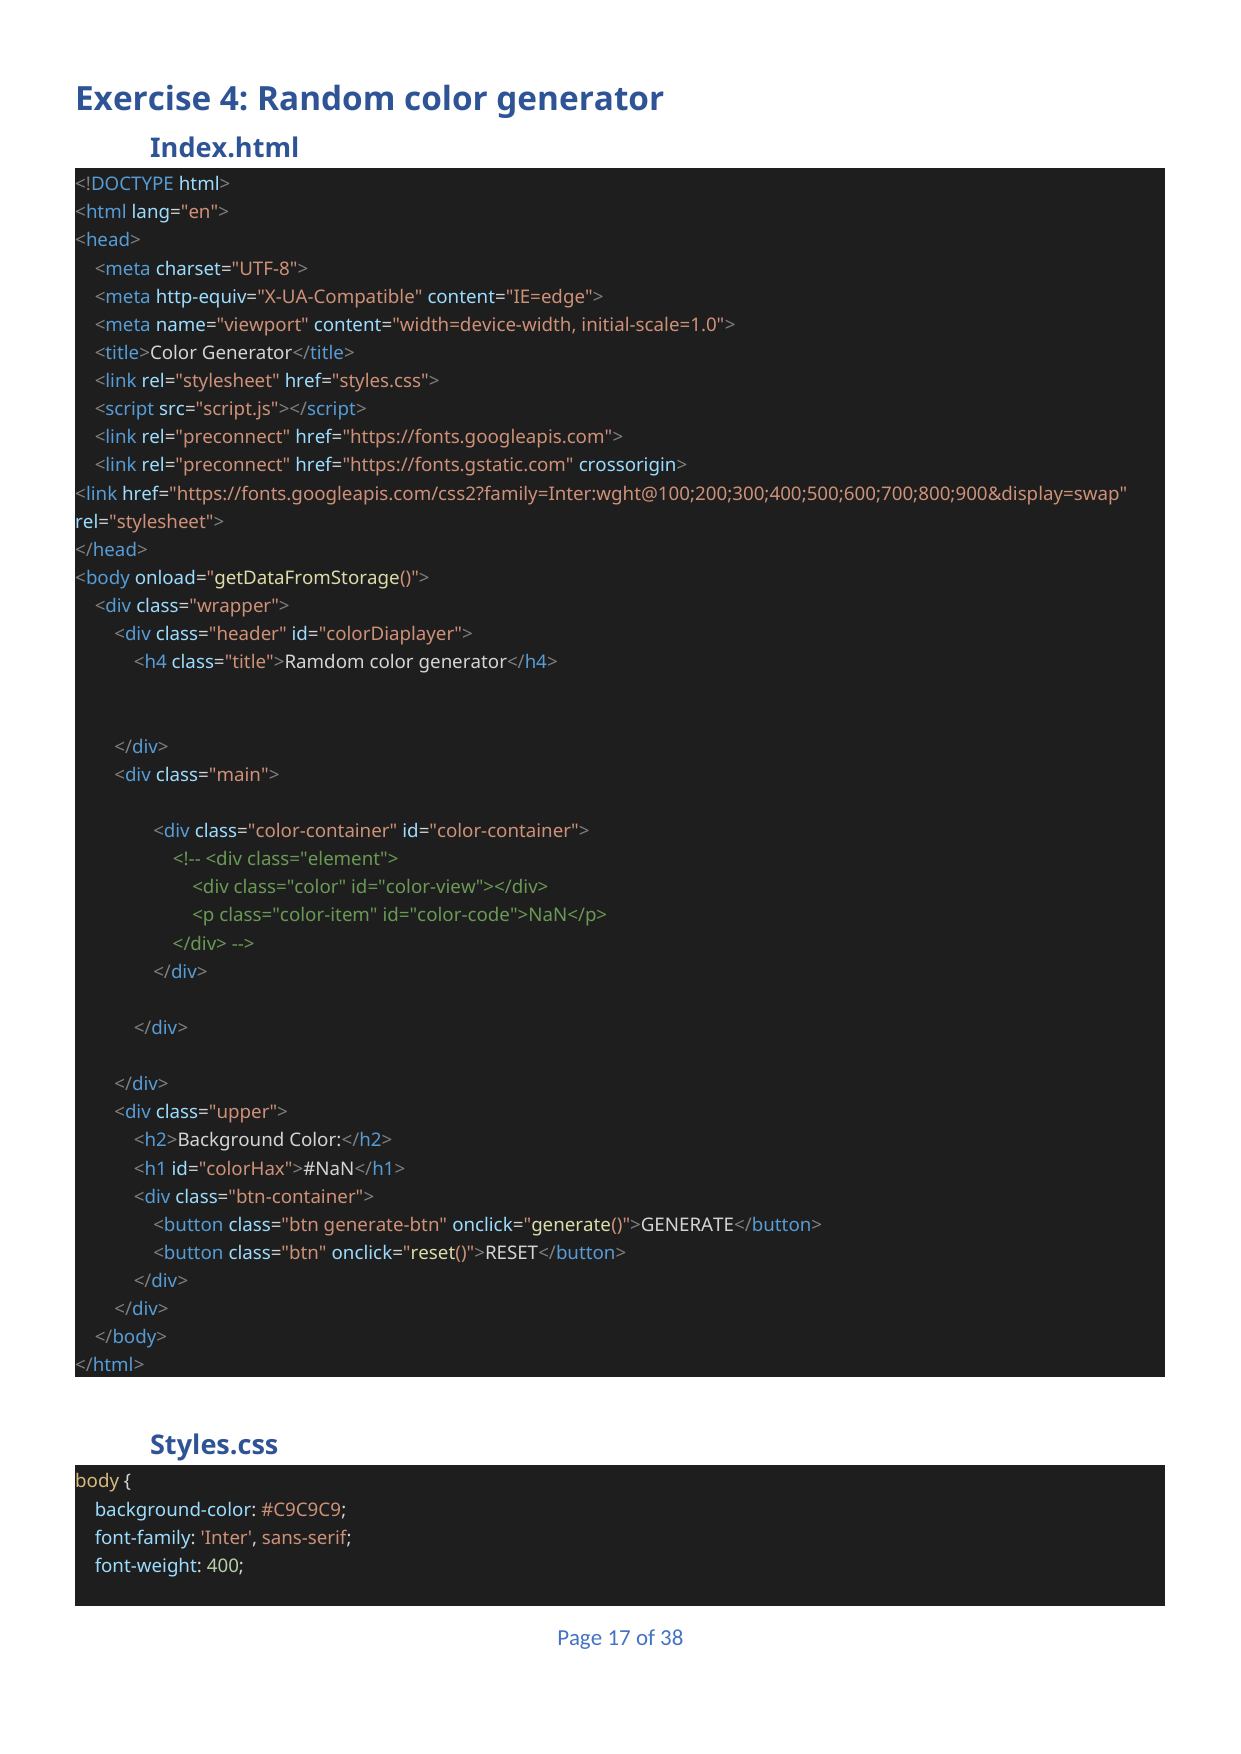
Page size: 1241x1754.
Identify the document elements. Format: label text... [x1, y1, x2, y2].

text </div> --> [75, 927, 1165, 955]
text </div> [75, 1265, 1165, 1293]
text body { [75, 1465, 1165, 1493]
text <link rel="stylesheet" href="styles.css"> [75, 365, 1165, 393]
text <meta name="viewport" content="width=device-width, initial-scale=1.0"> [75, 308, 1165, 337]
text <h1 id="colorHax">#NaN</h1> [75, 1152, 1165, 1180]
text <button class="btn" onclick="reset()">RESET</button> [75, 1237, 1165, 1265]
subtitle Index.html [75, 128, 1165, 165]
text <h4 class="title">Ramdom color generator</h4> [75, 646, 1165, 674]
text <!DOCTYPE html> [75, 168, 1165, 196]
text <div class="color-container" id="color-container"> [75, 815, 1165, 843]
text </div> [75, 1293, 1165, 1321]
text <button class="btn generate-btn" onclick="generate()">GENERATE</button> [75, 1208, 1165, 1237]
text <!-- <div class="element"> [75, 843, 1165, 871]
text font-weight: 400; [75, 1549, 1165, 1578]
text <p class="color-item" id="color-code">NaN</p> [75, 899, 1165, 927]
text <div class="color" id="color-view"></div> [75, 871, 1165, 899]
text <h2>Background Color:</h2> [75, 1124, 1165, 1152]
text font-family: 'Inter', sans-serif; [75, 1521, 1165, 1549]
text <body onload="getDataFromStorage()"> [75, 562, 1165, 590]
text <script src="script.js"></script> [75, 393, 1165, 421]
text </div> [75, 1068, 1165, 1096]
text </div> [75, 955, 1165, 983]
text <html lang="en"> [75, 196, 1165, 224]
text <div class="wrapper"> [75, 590, 1165, 618]
text <div class="header" id="colorDiaplayer"> [75, 618, 1165, 646]
text <meta http-equiv="X-UA-Compatible" content="IE=edge"> [75, 280, 1165, 308]
text </body> [75, 1321, 1165, 1349]
text </head> [75, 533, 1165, 562]
text </html> [75, 1349, 1165, 1377]
text <link rel="preconnect" href="https://fonts.googleapis.com"> [75, 421, 1165, 449]
text background-color: #C9C9C9; [75, 1493, 1165, 1521]
subtitle Exercise 4: Random color generator [75, 75, 1165, 120]
text </div> [75, 730, 1165, 758]
text <div class="main"> [75, 758, 1165, 787]
text <link rel="preconnect" href="https://fonts.gstatic.com" crossorigin> [75, 449, 1165, 477]
text <head> [75, 224, 1165, 252]
text </div> [75, 1012, 1165, 1040]
text <div class="btn-container"> [75, 1180, 1165, 1208]
text <link href="https://fonts.googleapis.com/css2?family=Inter:wght@100;200;300;400;500;600;700;800;900&display=swap" rel="stylesheet"> [75, 477, 1165, 533]
text <div class="upper"> [75, 1096, 1165, 1124]
text <title>Color Generator</title> [75, 337, 1165, 365]
subtitle Styles.css [75, 1425, 1165, 1462]
text <meta charset="UTF-8"> [75, 252, 1165, 280]
